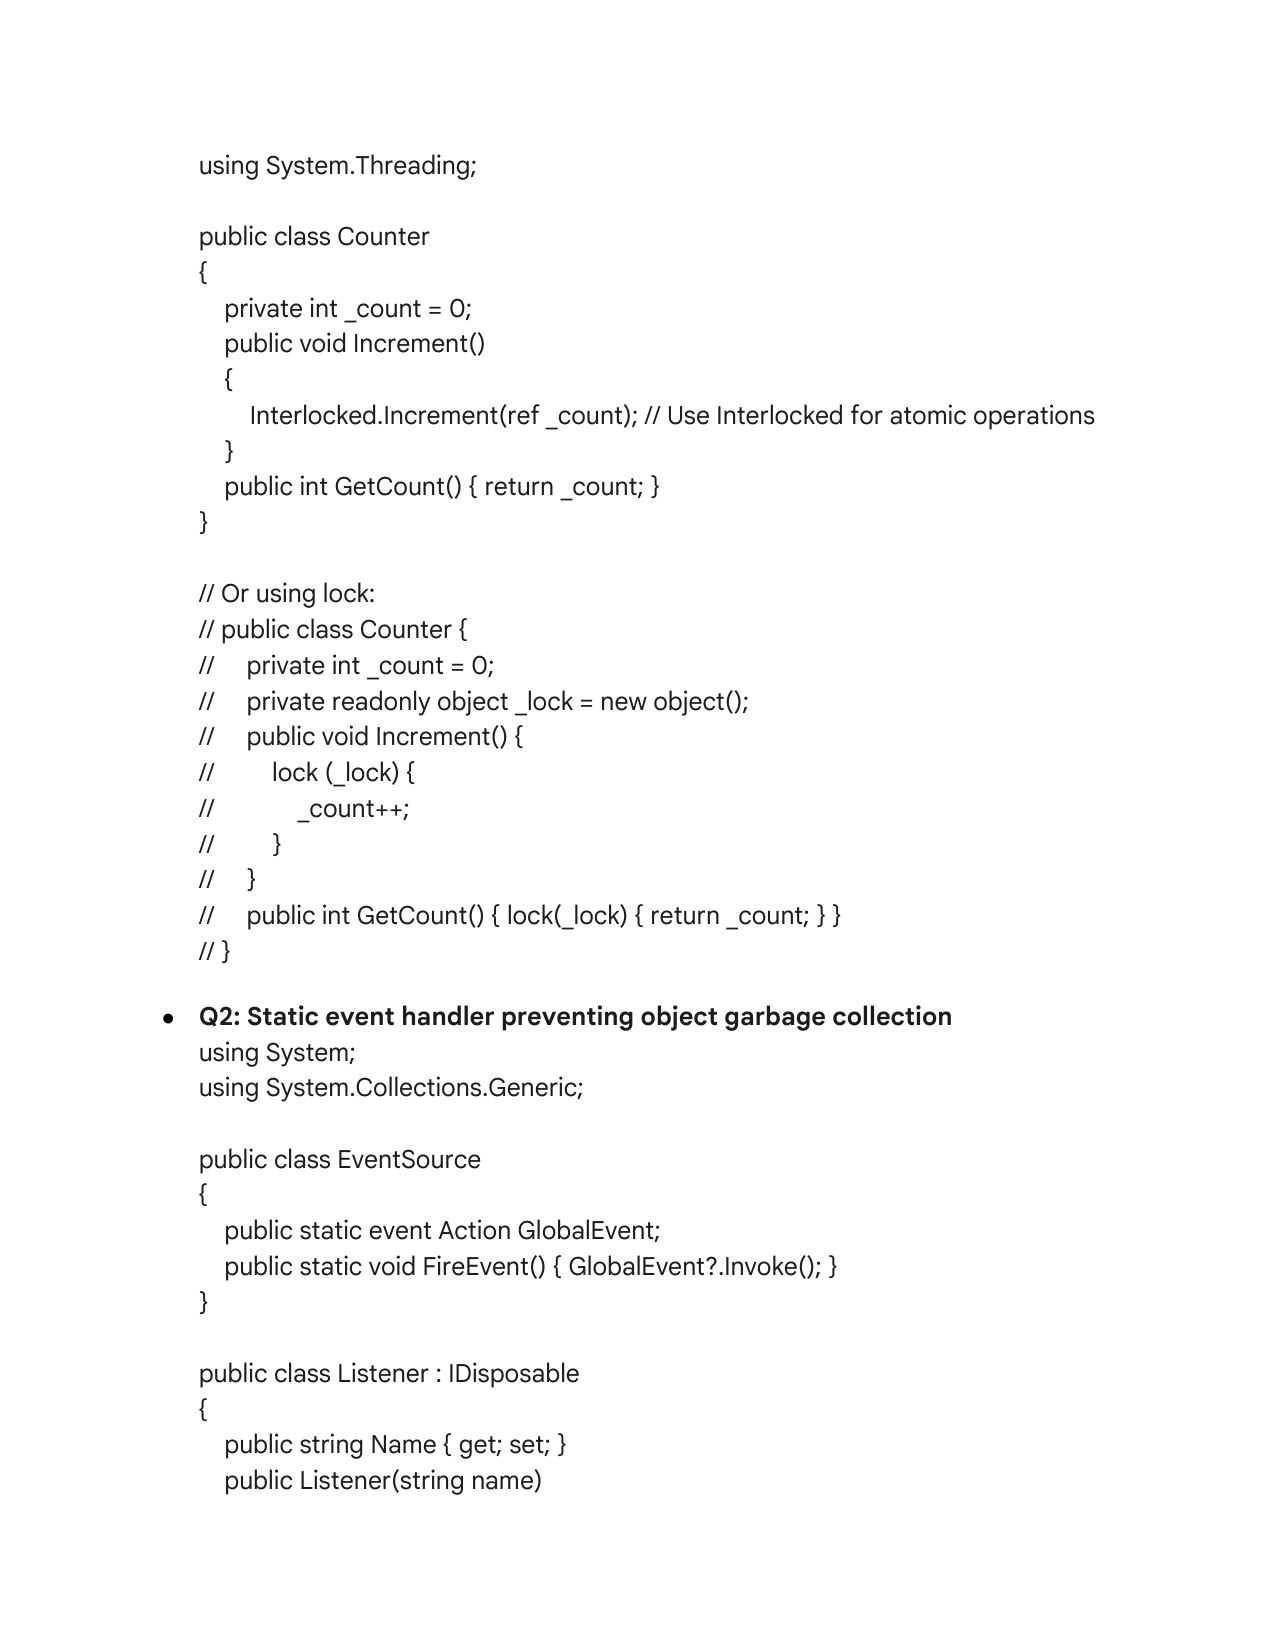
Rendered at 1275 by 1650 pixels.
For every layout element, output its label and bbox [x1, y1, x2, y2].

list [161, 1001, 1125, 1497]
list [161, 150, 1125, 997]
